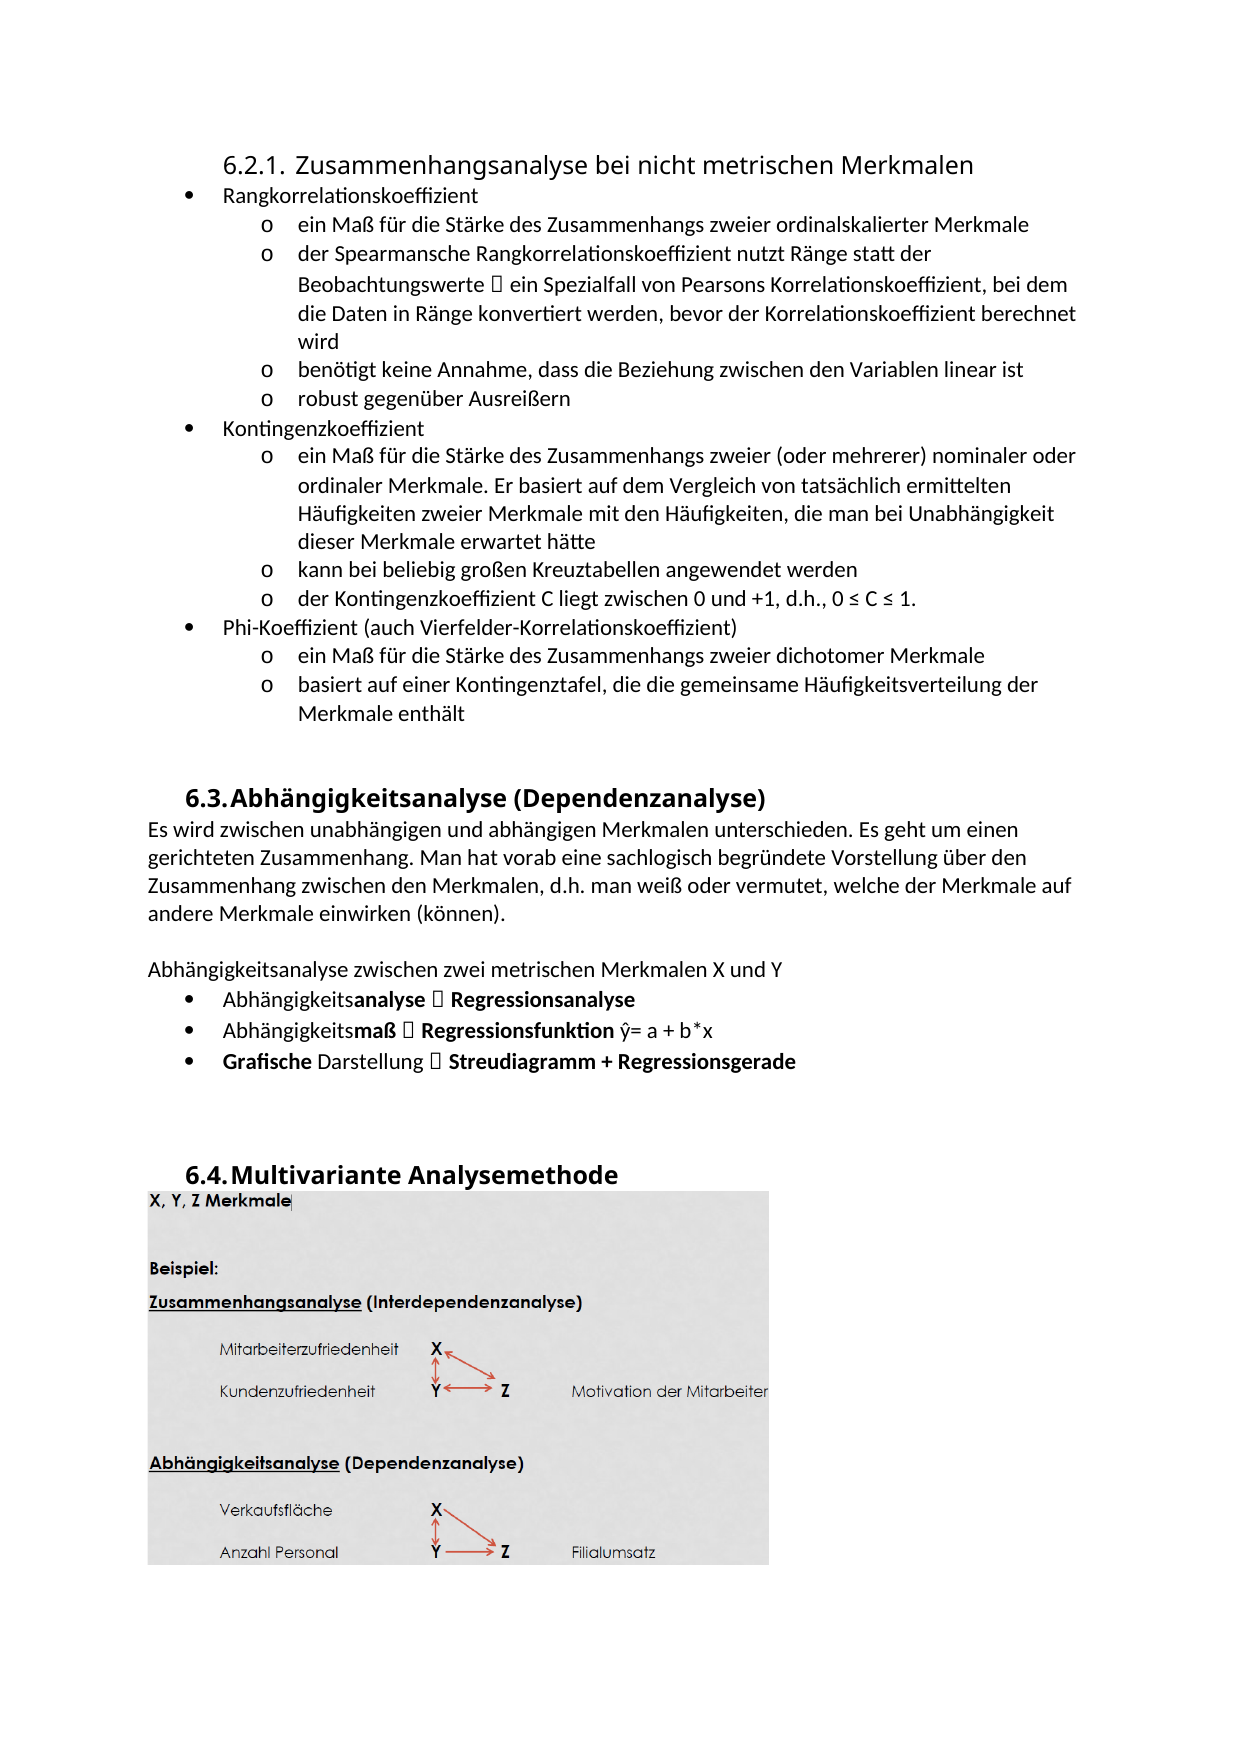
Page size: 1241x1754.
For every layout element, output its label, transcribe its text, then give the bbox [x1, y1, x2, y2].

list ein Maß für die Stärke des Zusammenhangs zweier dichotomer Merkmale [260, 641, 1093, 670]
list Kontingenzkoeffizient [185, 414, 1093, 442]
list Rangkorrelationskoeffizient [185, 182, 1093, 210]
list Abhängigkeitsmaß  Regressionsfunktion ŷ= a + b*x [185, 1014, 1093, 1045]
list ein Maß für die Stärke des Zusammenhangs zweier ordinalskalierter Merkmale [260, 210, 1093, 239]
list Phi-Koeffizient (auch Vierfelder-Korrelationskoeffizient) [185, 613, 1093, 641]
list kann bei beliebig großen Kreuztabellen angewendet werden [260, 555, 1093, 584]
list benötigt keine Annahme, dass die Beziehung zwischen den Variablen linear ist [260, 355, 1093, 384]
picture [147, 1191, 769, 1565]
list robust gegenüber Ausreißern [260, 384, 1093, 414]
list Grafische Darstellung  Streudiagramm + Regressionsgerade [185, 1045, 1093, 1077]
list der Spearmansche Rangkorrelationskoeffizient nutzt Ränge statt der Beobachtungswerte  ein Spezialfall von Pearsons Korrelationskoeffizient, bei dem die Daten in Ränge konvertiert werden, bevor der Korrelationskoeffizient berechnet wird [260, 239, 1093, 355]
subtitle Multivariante Analysemethode [185, 1158, 1093, 1192]
subtitle Abhängigkeitsanalyse (Dependenzanalyse) [185, 781, 1093, 815]
text Abhängigkeitsanalyse zwischen zwei metrischen Merkmalen X und Y [148, 955, 1093, 983]
list der Kontingenzkoeffizient C liegt zwischen 0 und +1, d.h., 0 ≤ C ≤ 1. [260, 584, 1093, 613]
list ein Maß für die Stärke des Zusammenhangs zweier (oder mehrerer) nominaler oder ordinaler Merkmale. Er basiert auf dem Vergleich von tatsächlich ermittelten Häufigkeiten zweier Merkmale mit den Häufigkeiten, die man bei Unabhängigkeit dieser Merkmale erwartet hätte [260, 442, 1093, 555]
text Es wird zwischen unabhängigen und abhängigen Merkmalen unterschieden. Es geht um einen gerichteten Zusammenhang. Man hat vorab eine sachlogisch begründete Vorstellung über den Zusammenhang zwischen den Merkmalen, d.h. man weiß oder vermutet, welche der Merkmale auf andere Merkmale einwirken (können). [148, 815, 1093, 927]
list Abhängigkeitsanalyse  Regressionsanalyse [185, 983, 1093, 1014]
list basiert auf einer Kontingenztafel, die die gemeinsame Häufigkeitsverteilung der Merkmale enthält [260, 670, 1093, 728]
subtitle Zusammenhangsanalyse bei nicht metrischen Merkmalen [223, 148, 1093, 182]
